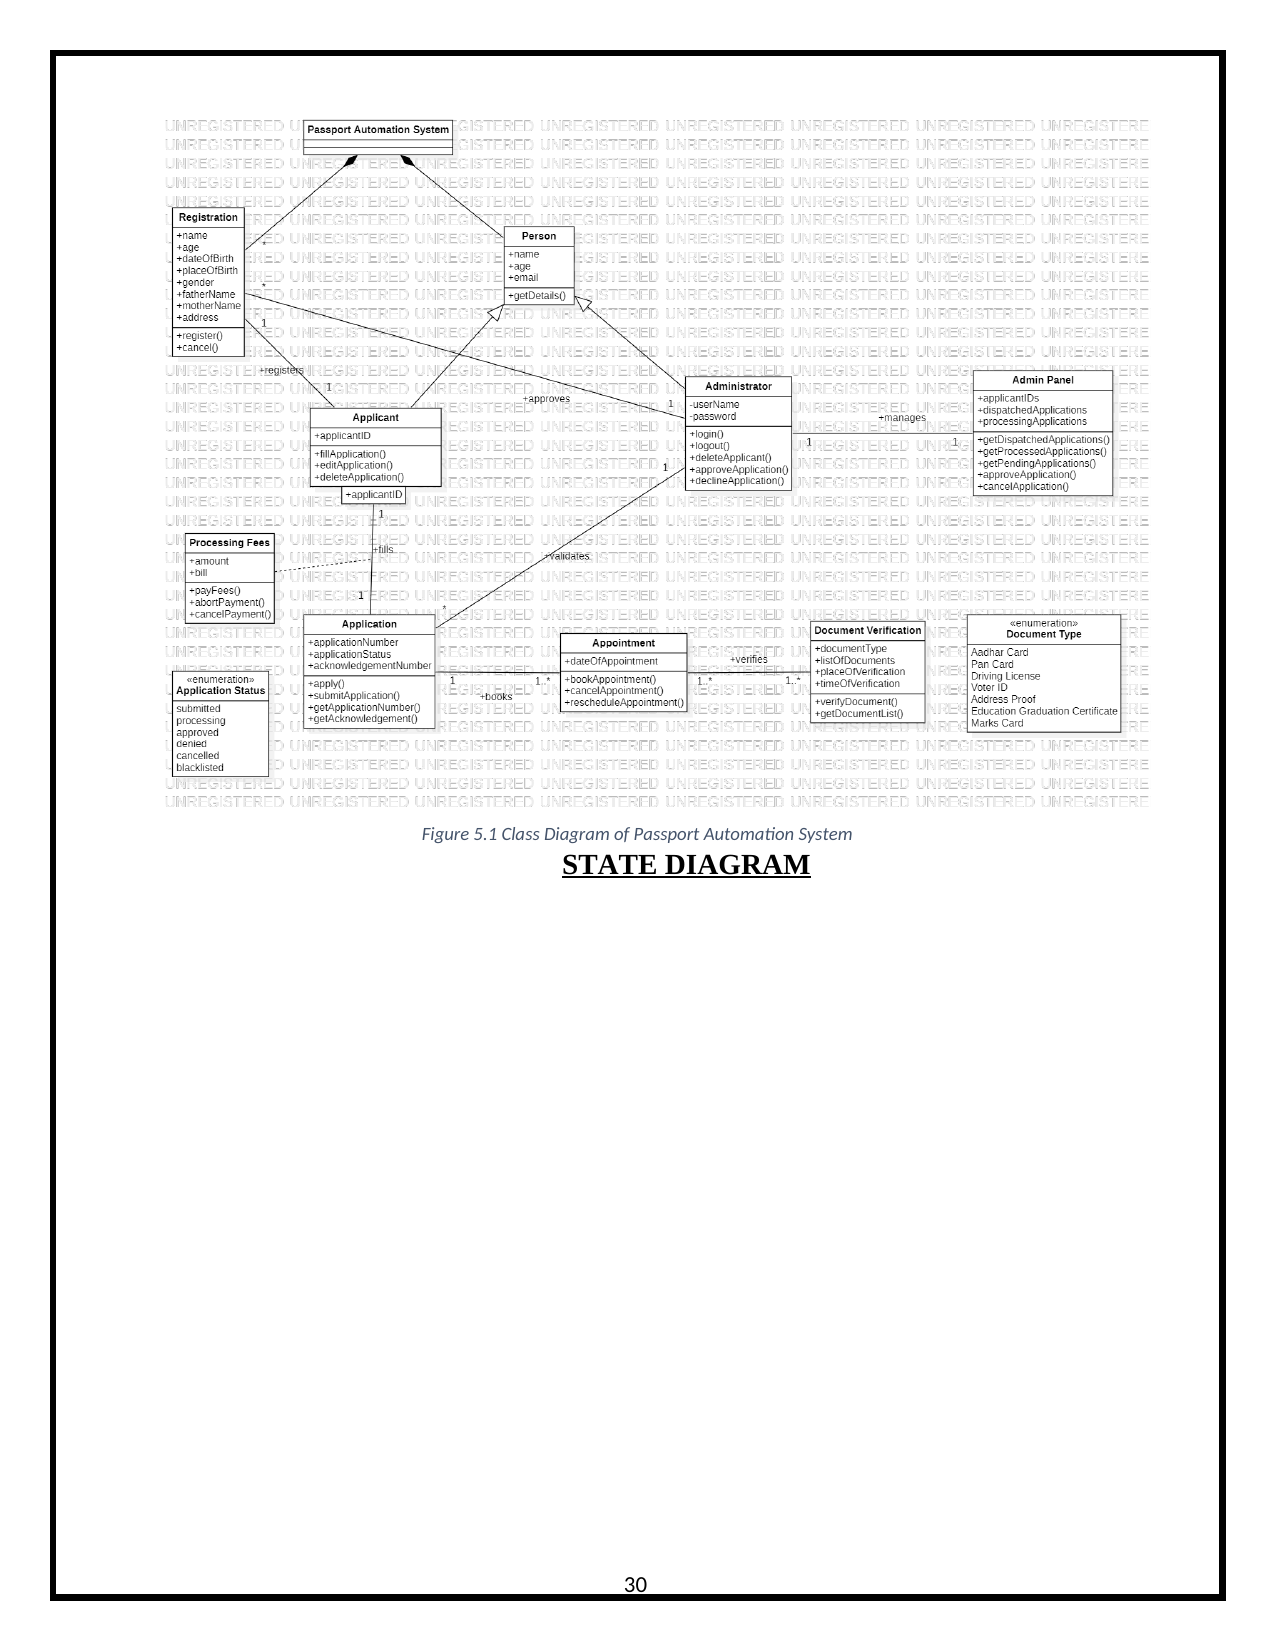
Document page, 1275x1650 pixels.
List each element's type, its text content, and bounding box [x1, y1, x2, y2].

subtitle STATE DIAGRAM [123, 847, 811, 881]
picture [165, 119, 1151, 807]
text Figure 5.1 Class Diagram of Passport Automation System [149, 822, 1126, 845]
